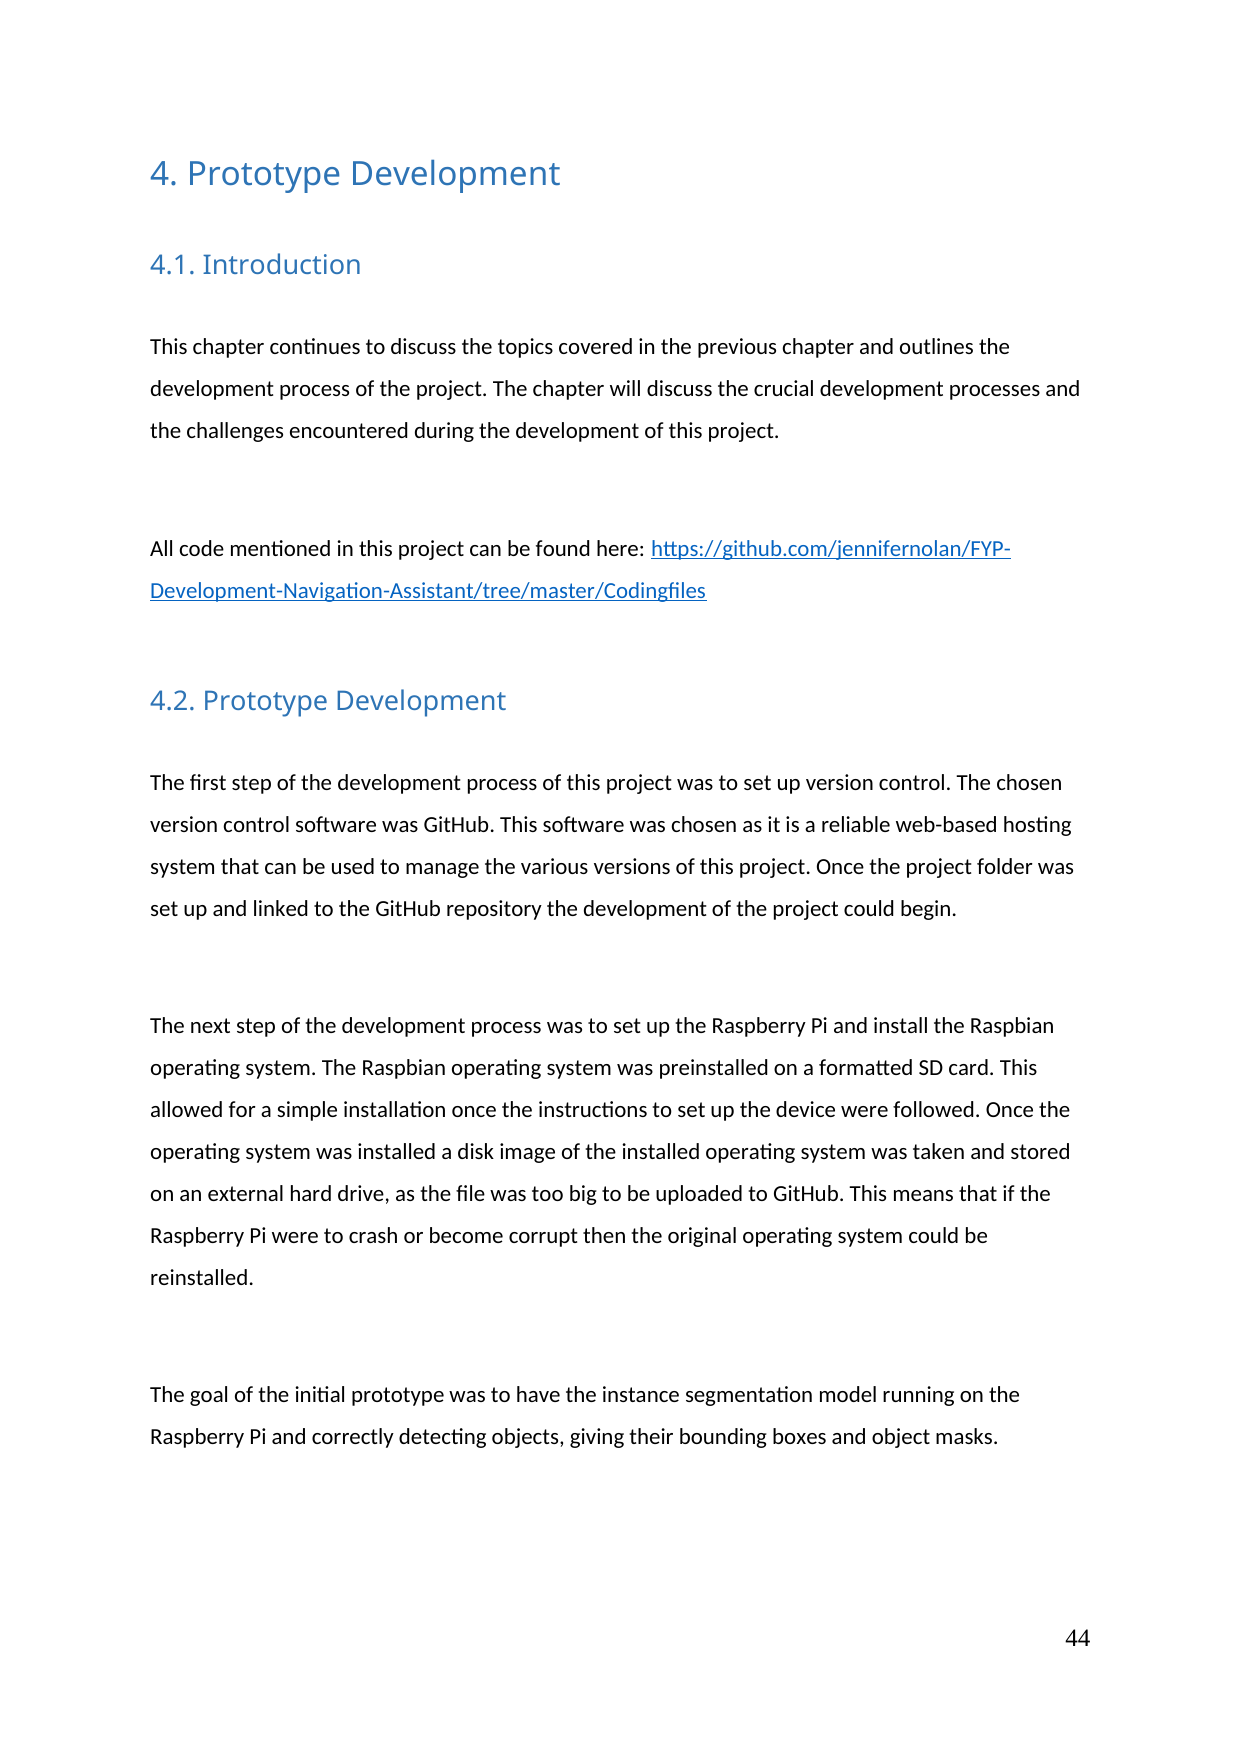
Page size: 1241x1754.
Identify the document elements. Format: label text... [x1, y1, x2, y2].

text This chapter continues to discuss the topics covered in the previous chapter and outlines the development process of the project. The chapter will discuss the crucial development processes and the challenges encountered during the development of this project. [150, 332, 1090, 444]
subtitle 4.2. Prototype Development [150, 681, 1090, 718]
text The goal of the initial prototype was to have the instance segmentation model running on the Raspberry Pi and correctly detecting objects, giving their bounding boxes and object masks. [150, 1380, 1090, 1450]
text The first step of the development process of this project was to set up version control. The chosen version control software was GitHub. This software was chosen as it is a reliable web-based hosting system that can be used to manage the various versions of this project. Once the project folder was set up and linked to the GitHub repository the development of the project could begin. [150, 768, 1090, 922]
text The next step of the development process was to set up the Raspberry Pi and install the Raspbian operating system. The Raspbian operating system was preinstalled on a formatted SD card. This allowed for a simple installation once the instructions to set up the device were followed. Once the operating system was installed a disk image of the installed operating system was taken and stored on an external hard drive, as the file was too big to be uploaded to GitHub. This means that if the Raspberry Pi were to crash or become corrupt then the original operating system could be reinstalled. [150, 1011, 1090, 1291]
subtitle 4. Prototype Development [150, 150, 1090, 195]
subtitle 4.1. Introduction [150, 246, 1090, 283]
text All code mentioned in this project can be found here: https://github.com/jennifernolan/FYP-Development-Navigation-Assistant/tree/master/Codingfiles [150, 534, 1090, 604]
